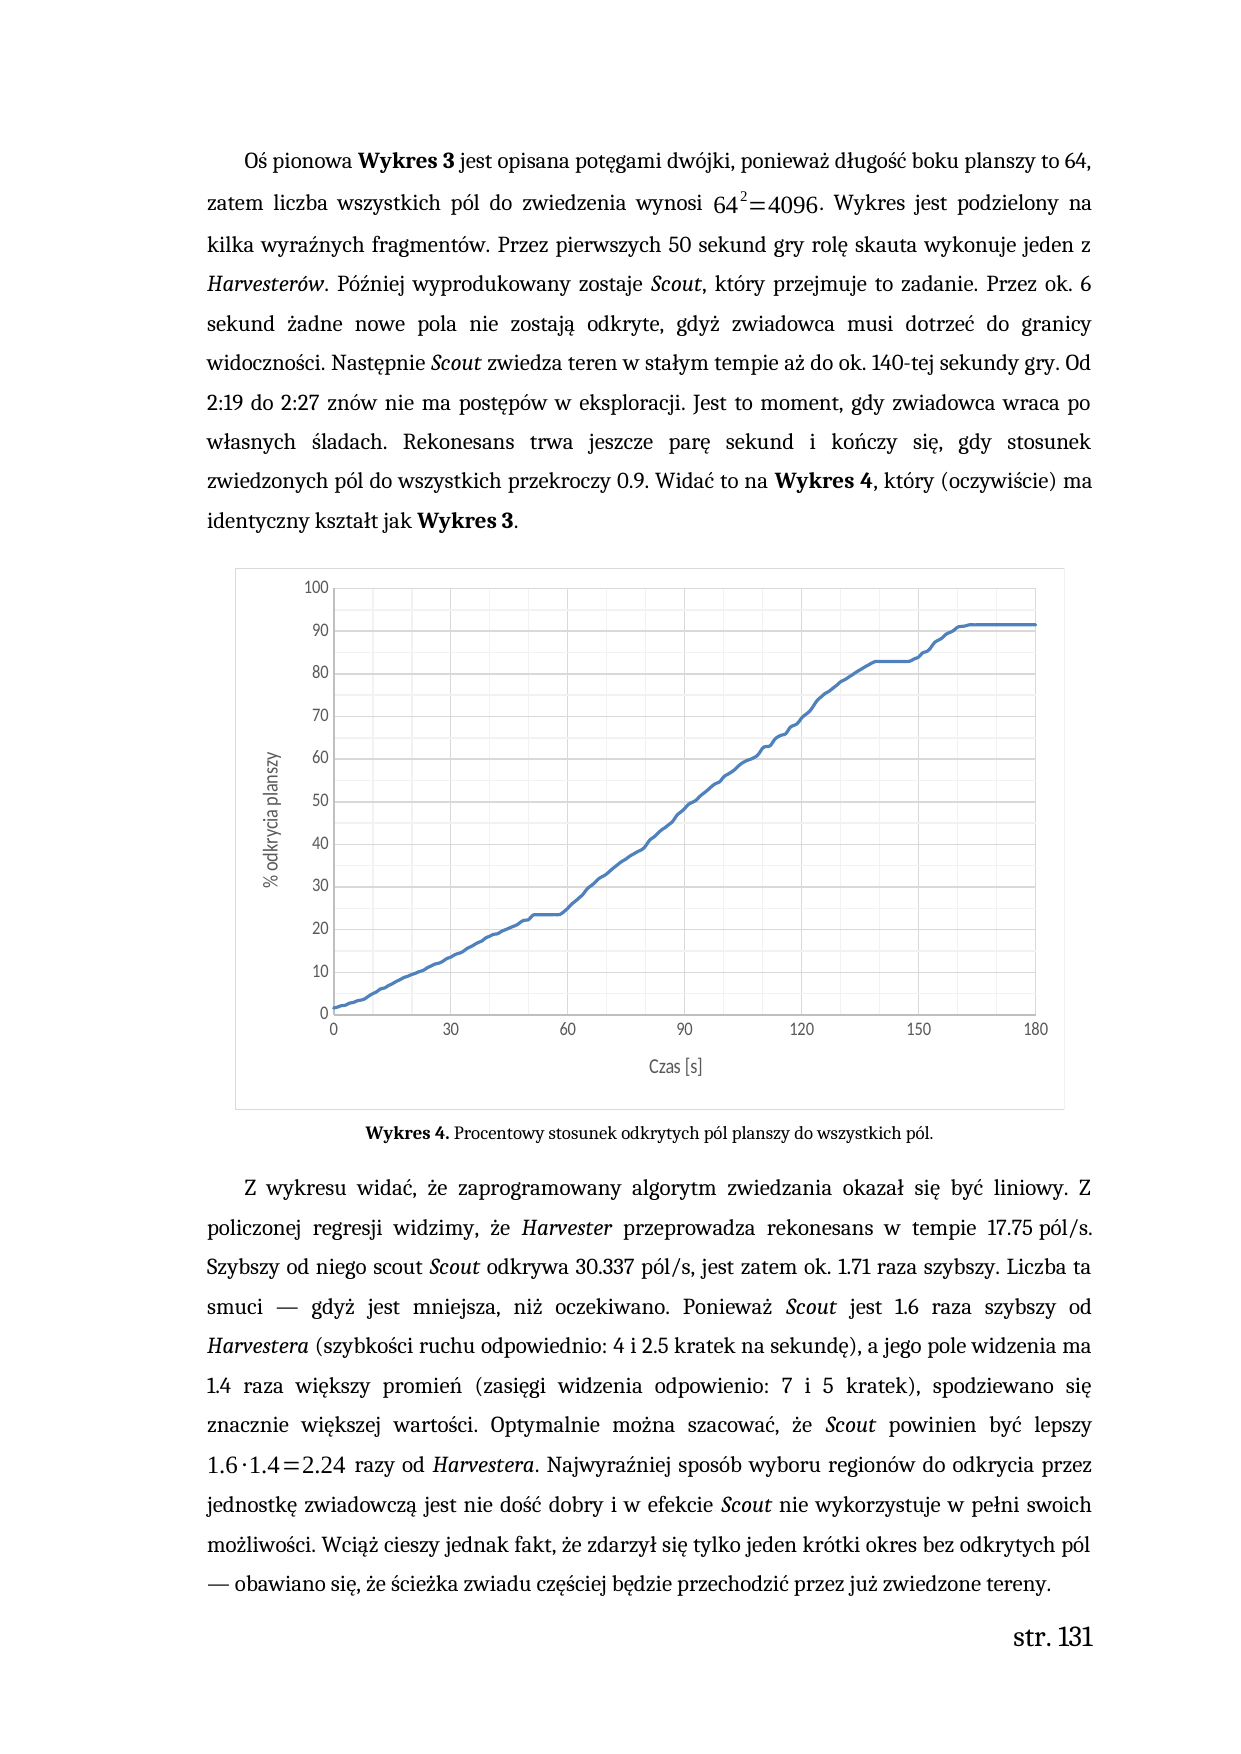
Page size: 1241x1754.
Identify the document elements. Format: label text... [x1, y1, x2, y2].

text Wykres 4. Procentowy stosunek odkrytych pól planszy do wszystkich pól. [207, 1122, 1092, 1144]
text Z wykresu widać, że zaprogramowany algorytm zwiedzania okazał się być liniowy. Z policzonej regresji widzimy, że Harvester przeprowadza rekonesans w tempie 17.75 pól/s. Szybszy od niego scout Scout odkrywa 30.337 pól/s, jest zatem ok. 1.71 raza szybszy. Liczba ta smuci — gdyż jest mniejsza, niż oczekiwano. Ponieważ Scout jest 1.6 raza szybszy od Harvestera (szybkości ruchu odpowiednio: 4 i 2.5 kratek na sekundę), a jego pole widzenia ma 1.4 raza większy promień (zasięgi widzenia odpowienio: 7 i 5 kratek), spodziewano się znacznie większej wartości. Optymalnie można szacować, że Scout powinien być lepszy razy od Harvestera. Najwyraźniej sposób wyboru regionów do odkrycia przez jednostkę zwiadowczą jest nie dość dobry i w efekcie Scout nie wykorzystuje w pełni swoich możliwości. Wciąż cieszy jednak fakt, że zdarzył się tylko jeden krótki okres bez odkrytych pól — obawiano się, że ścieżka zwiadu częściej będzie przechodzić przez już zwiedzone tereny. [207, 1175, 1092, 1597]
